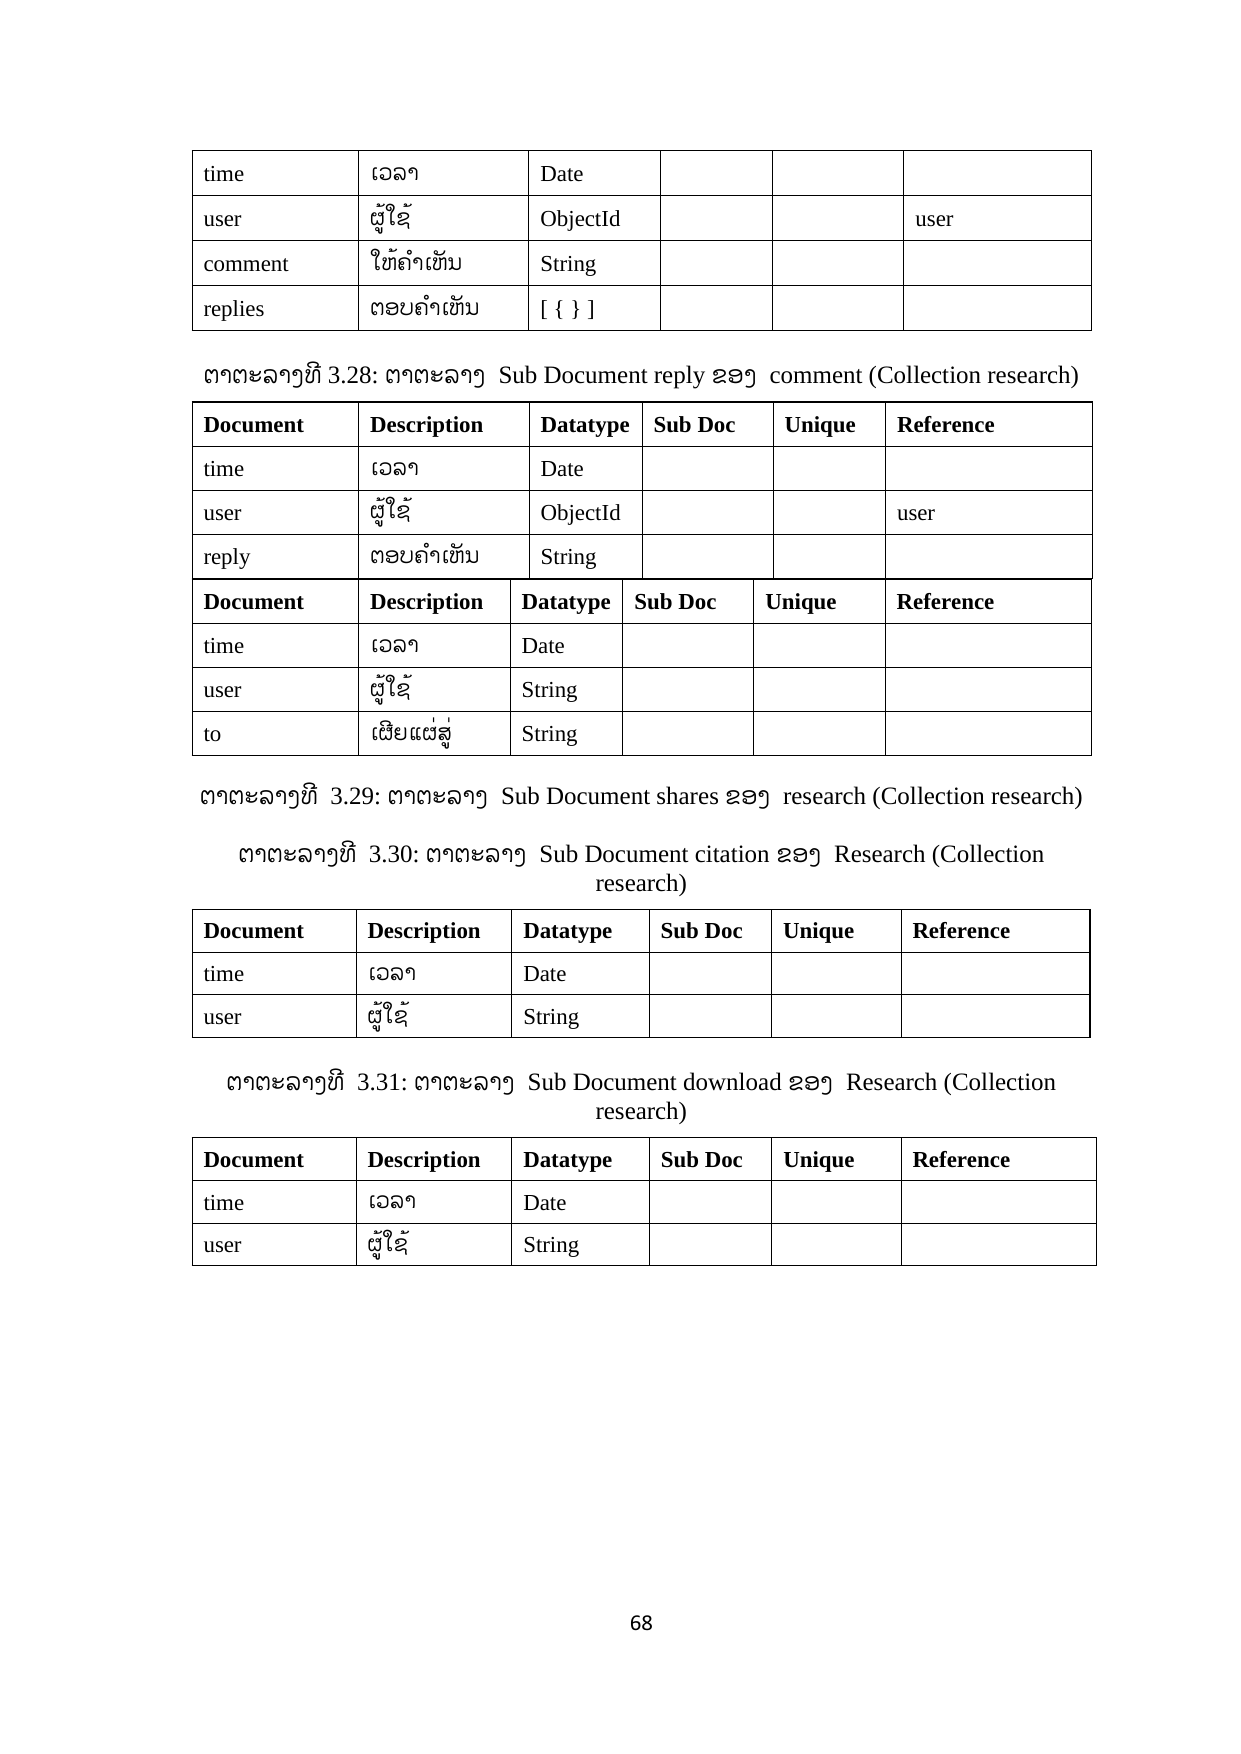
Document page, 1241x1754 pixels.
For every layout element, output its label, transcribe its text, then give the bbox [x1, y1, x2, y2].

table_cell [886, 668, 1091, 711]
table_cell ObjectId [529, 196, 660, 240]
table_cell ໃຫ້ຄຳເຫັນ [359, 241, 528, 285]
table_cell user [193, 995, 356, 1037]
table_cell [643, 447, 773, 489]
table_cell time [193, 624, 358, 667]
table_cell [ { } ] [529, 286, 660, 330]
table_cell user [904, 196, 1091, 240]
table_cell [661, 241, 772, 285]
table_header Reference [886, 403, 1092, 446]
table_cell [774, 535, 885, 578]
table_cell user [193, 196, 358, 240]
table_cell ຜູ້ໃຊ້ [357, 1224, 511, 1265]
table_cell to [193, 712, 358, 755]
table_cell time [193, 1181, 356, 1223]
table_header Reference [902, 1138, 1096, 1180]
table_header Unique [774, 403, 885, 446]
table_cell [902, 1181, 1096, 1223]
table_cell [773, 241, 903, 285]
table_cell ຜູ້ໃຊ້ [359, 196, 528, 240]
table_header Sub Doc [650, 1138, 771, 1180]
table_header Description [357, 1138, 511, 1180]
table_cell ຕອບຄຳເຫັນ [359, 286, 528, 330]
table_cell [886, 712, 1091, 755]
table_cell user [886, 491, 1092, 534]
table_cell [773, 196, 903, 240]
table_cell [772, 953, 901, 994]
table_cell [902, 995, 1089, 1037]
table_cell [772, 1181, 901, 1223]
table_cell [774, 491, 885, 534]
table_header Datatype [512, 1138, 649, 1180]
table_cell String [511, 668, 622, 711]
table_cell String [511, 712, 622, 755]
table_header Reference [902, 910, 1089, 952]
table_cell ຜູ້ໃຊ້ [357, 995, 511, 1037]
table_header Document [193, 403, 358, 446]
table_cell [661, 196, 772, 240]
table_header Unique [754, 580, 885, 623]
table_header Sub Doc [650, 910, 771, 952]
table_cell [650, 1224, 771, 1265]
table_cell [902, 953, 1089, 994]
table_header Datatype [512, 910, 649, 952]
table_cell [754, 668, 885, 711]
table_cell [650, 953, 771, 994]
table_cell String [530, 535, 642, 578]
table_cell time [193, 447, 358, 489]
table_cell ຕອບຄຳເຫັນ [359, 535, 529, 578]
table_cell [886, 624, 1091, 667]
table_cell ເວລາ [357, 953, 511, 994]
table_cell [886, 447, 1092, 489]
table_cell time [193, 953, 356, 994]
table_header Datatype [530, 403, 642, 446]
table_cell [623, 624, 753, 667]
table_cell [650, 1181, 771, 1223]
table_cell user [193, 1224, 356, 1265]
table_cell [643, 535, 773, 578]
table_cell [623, 712, 753, 755]
text ຕາຕະລາງທີ 3.29: ຕາຕະລາງ Sub Document shares ຂອງ research (Collection research) [192, 781, 1090, 810]
table_cell [650, 995, 771, 1037]
table_cell reply [193, 535, 358, 578]
table_cell [661, 286, 772, 330]
table_header Unique [772, 910, 901, 952]
table_header Datatype [511, 580, 622, 623]
table_cell [773, 151, 903, 195]
table_header Document [193, 580, 358, 623]
table_cell [886, 535, 1092, 578]
table_cell Date [530, 447, 642, 489]
text ຕາຕະລາງທີ 3.30: ຕາຕະລາງ Sub Document citation ຂອງ Research (Collection research) [192, 839, 1090, 896]
table_cell String [512, 1224, 649, 1265]
table_cell [904, 241, 1091, 285]
table_cell Date [512, 953, 649, 994]
text ຕາຕະລາງທີ 3.28: ຕາຕະລາງ Sub Document reply ຂອງ comment (Collection research) [192, 360, 1090, 389]
table_cell ເວລາ [359, 151, 528, 195]
table_cell [623, 668, 753, 711]
table_cell time [193, 151, 358, 195]
table_cell Date [512, 1181, 649, 1223]
table_cell [904, 151, 1091, 195]
table_cell [772, 1224, 901, 1265]
table_header Unique [772, 1138, 901, 1180]
table_cell ເຜີຍແຜ່ສູ່ [359, 712, 510, 755]
table_cell ເວລາ [357, 1181, 511, 1223]
table_cell [902, 1224, 1096, 1265]
table_cell Date [529, 151, 660, 195]
table_cell [754, 712, 885, 755]
table_cell String [512, 995, 649, 1037]
table_cell ObjectId [530, 491, 642, 534]
table_cell [661, 151, 772, 195]
table_header Description [357, 910, 511, 952]
table_cell String [529, 241, 660, 285]
table_header Description [359, 580, 510, 623]
table_cell [772, 995, 901, 1037]
table_cell Date [511, 624, 622, 667]
table_cell ເວລາ [359, 447, 529, 489]
table_cell replies [193, 286, 358, 330]
table_cell [774, 447, 885, 489]
table_cell [754, 624, 885, 667]
table_cell ເວລາ [359, 624, 510, 667]
table_cell [773, 286, 903, 330]
table_header Document [193, 1138, 356, 1180]
table_header Document [193, 910, 356, 952]
table_cell ຜູ້ໃຊ້ [359, 491, 529, 534]
table_header Sub Doc [643, 403, 773, 446]
table_cell [904, 286, 1091, 330]
table_cell user [193, 491, 358, 534]
table_cell comment [193, 241, 358, 285]
table_cell [643, 491, 773, 534]
text ຕາຕະລາງທີ 3.31: ຕາຕະລາງ Sub Document download ຂອງ Research (Collection research) [192, 1067, 1090, 1125]
table_cell user [193, 668, 358, 711]
table_header Reference [886, 580, 1091, 623]
table_header Description [359, 403, 529, 446]
table_cell ຜູ້ໃຊ້ [359, 668, 510, 711]
table_header Sub Doc [623, 580, 753, 623]
